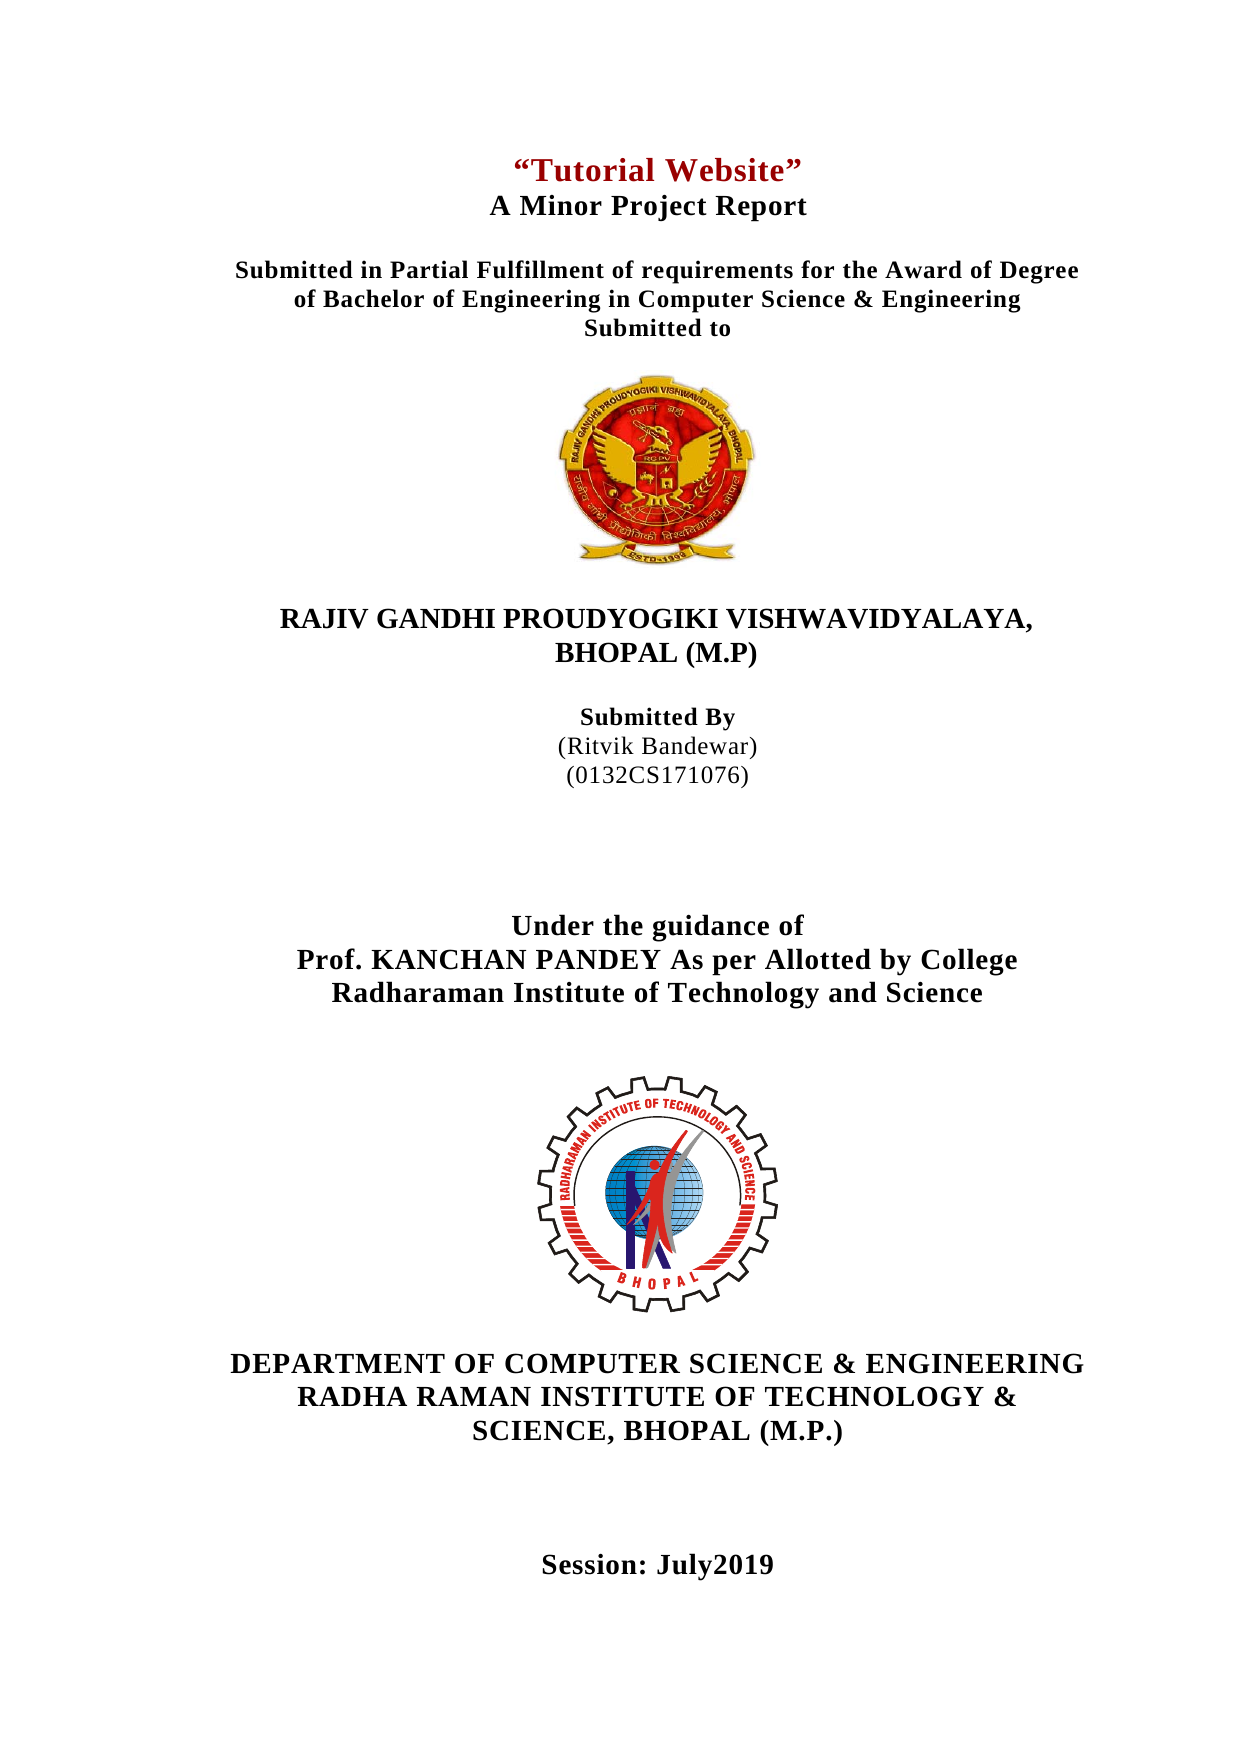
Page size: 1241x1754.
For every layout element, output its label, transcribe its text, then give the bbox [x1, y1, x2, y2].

text Prof. KANCHAN PANDEY As per Allotted by College [225, 942, 1090, 975]
text RADHA RAMAN INSTITUTE OF TECHNOLOGY & SCIENCE, BHOPAL (M.P.) [225, 1379, 1090, 1447]
text Session: July2019 [225, 1547, 1090, 1581]
picture [554, 370, 761, 568]
text Submitted to [225, 313, 1090, 342]
text (Ritvik Bandewar) [225, 731, 1090, 760]
text Submitted By [225, 702, 1090, 731]
text Radharaman Institute of Technology and Science [225, 975, 1090, 1009]
text (0132CS171076) [225, 760, 1090, 788]
text Under the guidance of [225, 908, 1090, 942]
text DEPARTMENT OF COMPUTER SCIENCE & ENGINEERING [225, 1346, 1090, 1379]
text Submitted in Partial Fulfillment of requirements for the Award of Degree of Bachelor of Engineering in Computer Science & Engineering [225, 255, 1090, 313]
text A Minor Project Report [206, 188, 1090, 222]
text RAJIV GANDHI PROUDYOGIKI VISHWAVIDYALAYA, BHOPAL (M.P) [225, 602, 1087, 669]
text “Tutorial Website” [225, 150, 1090, 188]
